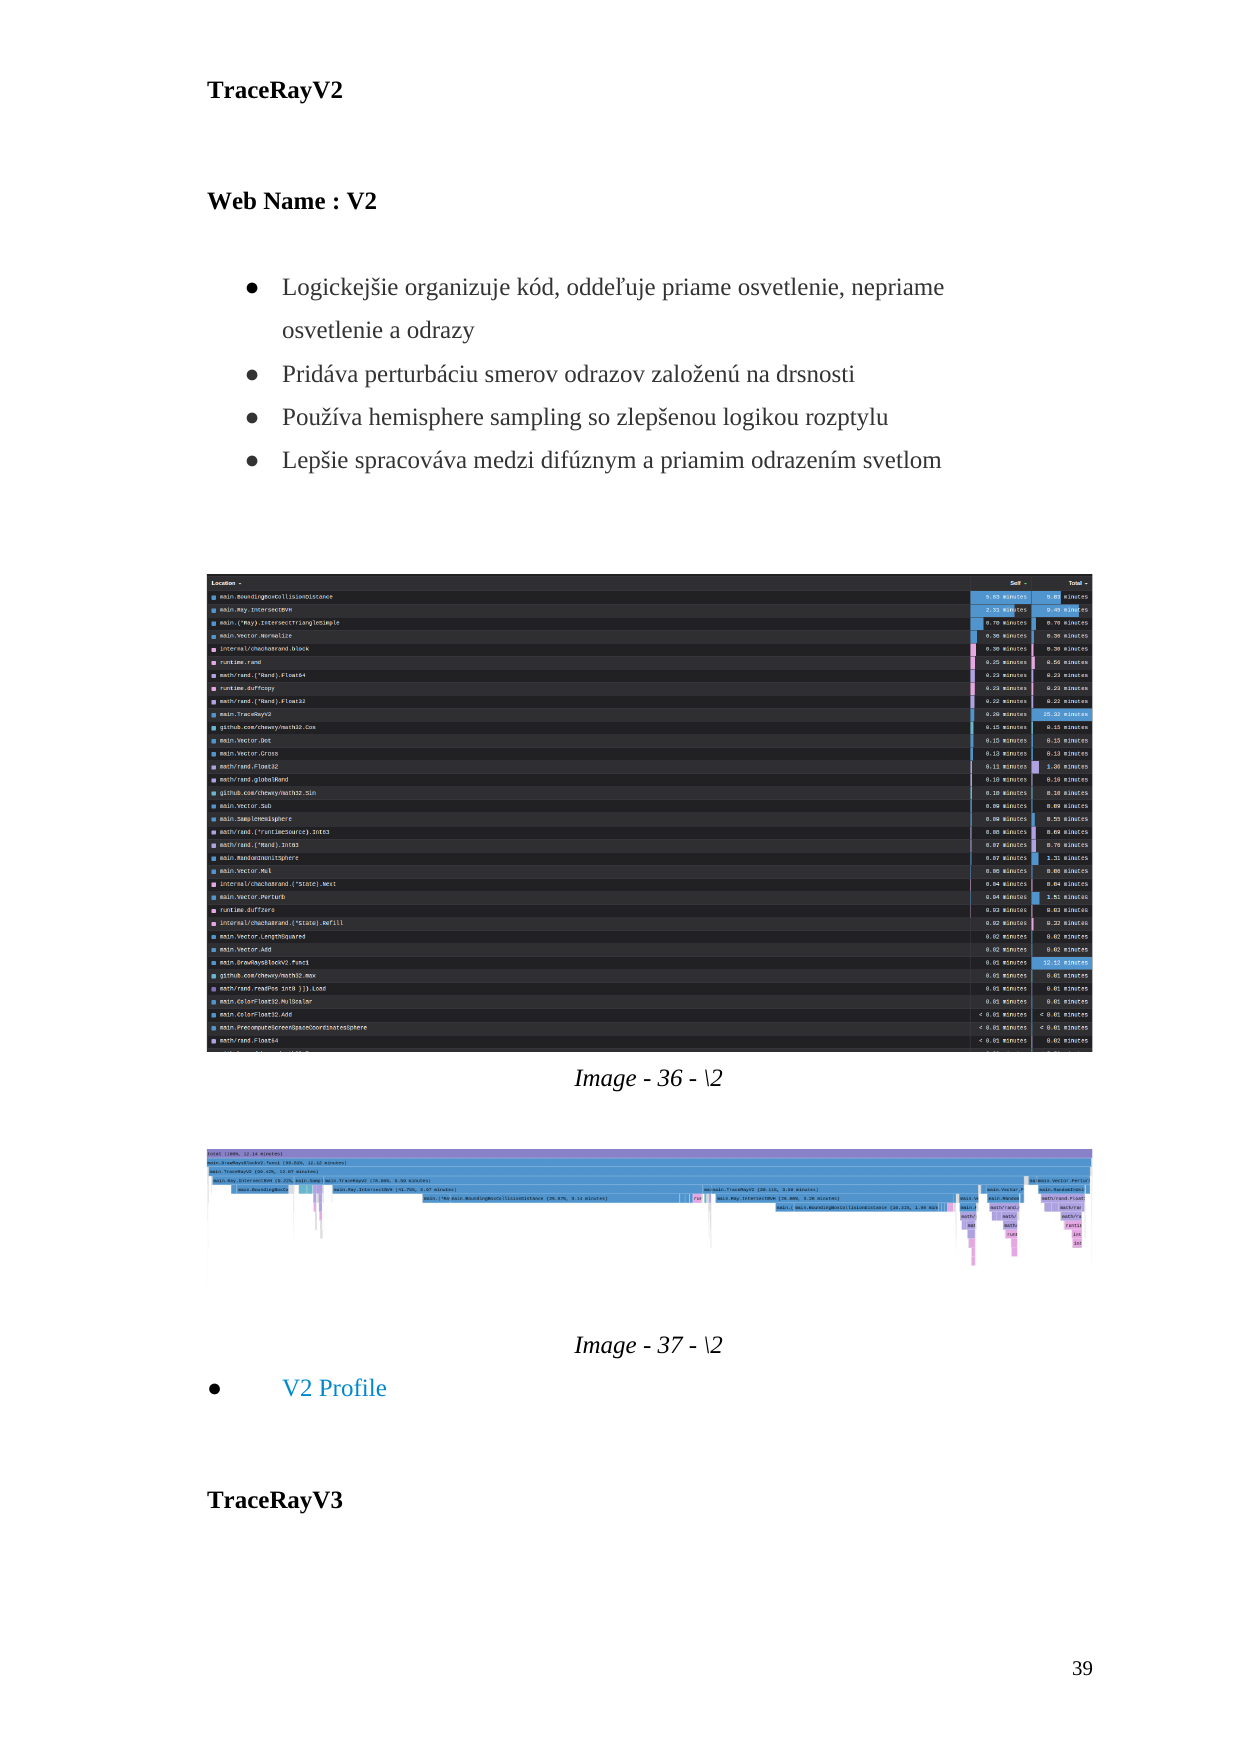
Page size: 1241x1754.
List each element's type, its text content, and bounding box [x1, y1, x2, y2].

list Používa hemisphere sampling so zlepšenou logikou rozptylu [244, 402, 1092, 431]
subtitle TraceRayV2 [207, 75, 1092, 104]
text Web Name : V2 [207, 186, 1092, 215]
subtitle TraceRayV3 [207, 1485, 1092, 1513]
picture [206, 574, 1093, 1052]
list Pridáva perturbáciu smerov odrazov založenú na drsnosti [244, 359, 959, 387]
list Lepšie spracováva medzi difúznym a priamim odrazením svetlom [244, 445, 1092, 474]
text Image - 36 - \2 [207, 1063, 1092, 1092]
list V2 Profile [207, 1373, 1092, 1402]
text Image - 37 - \2 [207, 1330, 1092, 1359]
picture [206, 1149, 1093, 1319]
list Logickejšie organizuje kód, oddeľuje priame osvetlenie, nepriame osvetlenie a odrazy [244, 272, 959, 344]
